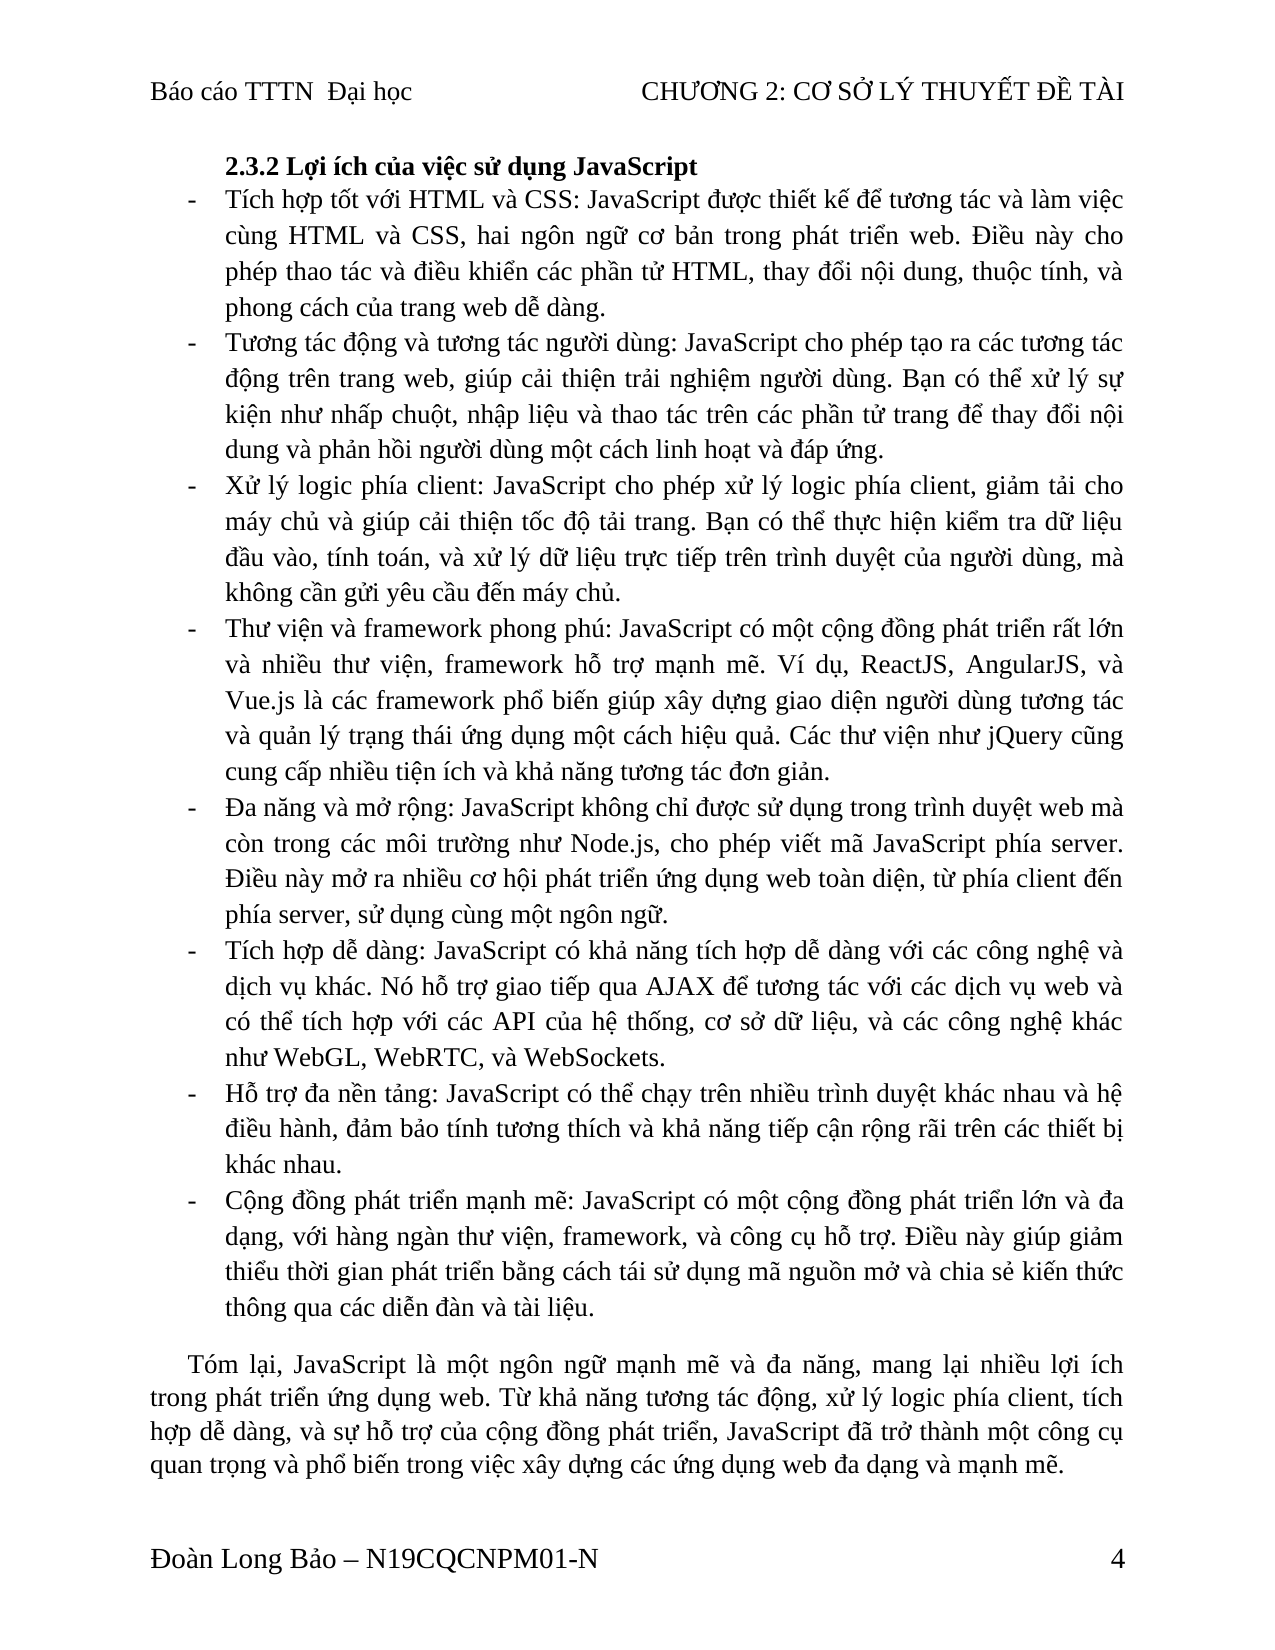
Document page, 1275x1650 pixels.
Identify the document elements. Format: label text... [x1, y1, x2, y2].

subtitle 2.3.2 Lợi ích của việc sử dụng JavaScript [150, 150, 1125, 181]
list Tích hợp tốt với HTML và CSS: JavaScript được thiết kế để tương tác và làm việc cùng HTML và CSS, hai ngôn ngữ cơ bản trong phát triển web. Điều này cho phép thao tác và điều khiển các phần tử HTML, thay đổi nội dung, thuộc tính, và phong cách của trang web dễ dàng. [187, 183, 1125, 322]
list Thư viện và framework phong phú: JavaScript có một cộng đồng phát triển rất lớn và nhiều thư viện, framework hỗ trợ mạnh mẽ. Ví dụ, ReactJS, AngularJS, và Vue.js là các framework phổ biến giúp xây dựng giao diện người dùng tương tác và quản lý trạng thái ứng dụng một cách hiệu quả. Các thư viện như jQuery cũng cung cấp nhiều tiện ích và khả năng tương tác đơn giản. [187, 612, 1125, 786]
list Xử lý logic phía client: JavaScript cho phép xử lý logic phía client, giảm tải cho máy chủ và giúp cải thiện tốc độ tải trang. Bạn có thể thực hiện kiểm tra dữ liệu đầu vào, tính toán, và xử lý dữ liệu trực tiếp trên trình duyệt của người dùng, mà không cần gửi yêu cầu đến máy chủ. [187, 469, 1125, 608]
list Đa năng và mở rộng: JavaScript không chỉ được sử dụng trong trình duyệt web mà còn trong các môi trường như Node.js, cho phép viết mã JavaScript phía server. Điều này mở ra nhiều cơ hội phát triển ứng dụng web toàn diện, từ phía client đến phía server, sử dụng cùng một ngôn ngữ. [187, 791, 1125, 929]
list Hỗ trợ đa nền tảng: JavaScript có thể chạy trên nhiều trình duyệt khác nhau và hệ điều hành, đảm bảo tính tương thích và khả năng tiếp cận rộng rãi trên các thiết bị khác nhau. [187, 1077, 1125, 1179]
list Tích hợp dễ dàng: JavaScript có khả năng tích hợp dễ dàng với các công nghệ và dịch vụ khác. Nó hỗ trợ giao tiếp qua AJAX để tương tác với các dịch vụ web và có thể tích hợp với các API của hệ thống, cơ sở dữ liệu, và các công nghệ khác như WebGL, WebRTC, và WebSockets. [187, 934, 1125, 1072]
text Tóm lại, JavaScript là một ngôn ngữ mạnh mẽ và đa năng, mang lại nhiều lợi ích trong phát triển ứng dụng web. Từ khả năng tương tác động, xử lý logic phía client, tích hợp dễ dàng, và sự hỗ trợ của cộng đồng phát triển, JavaScript đã trở thành một công cụ quan trọng và phổ biến trong việc xây dựng các ứng dụng web đa dạng và mạnh mẽ. [150, 1348, 1125, 1479]
list Tương tác động và tương tác người dùng: JavaScript cho phép tạo ra các tương tác động trên trang web, giúp cải thiện trải nghiệm người dùng. Bạn có thể xử lý sự kiện như nhấp chuột, nhập liệu và thao tác trên các phần tử trang để thay đổi nội dung và phản hồi người dùng một cách linh hoạt và đáp ứng. [187, 326, 1125, 465]
list Cộng đồng phát triển mạnh mẽ: JavaScript có một cộng đồng phát triển lớn và đa dạng, với hàng ngàn thư viện, framework, và công cụ hỗ trợ. Điều này giúp giảm thiểu thời gian phát triển bằng cách tái sử dụng mã nguồn mở và chia sẻ kiến thức thông qua các diễn đàn và tài liệu. [187, 1184, 1125, 1322]
